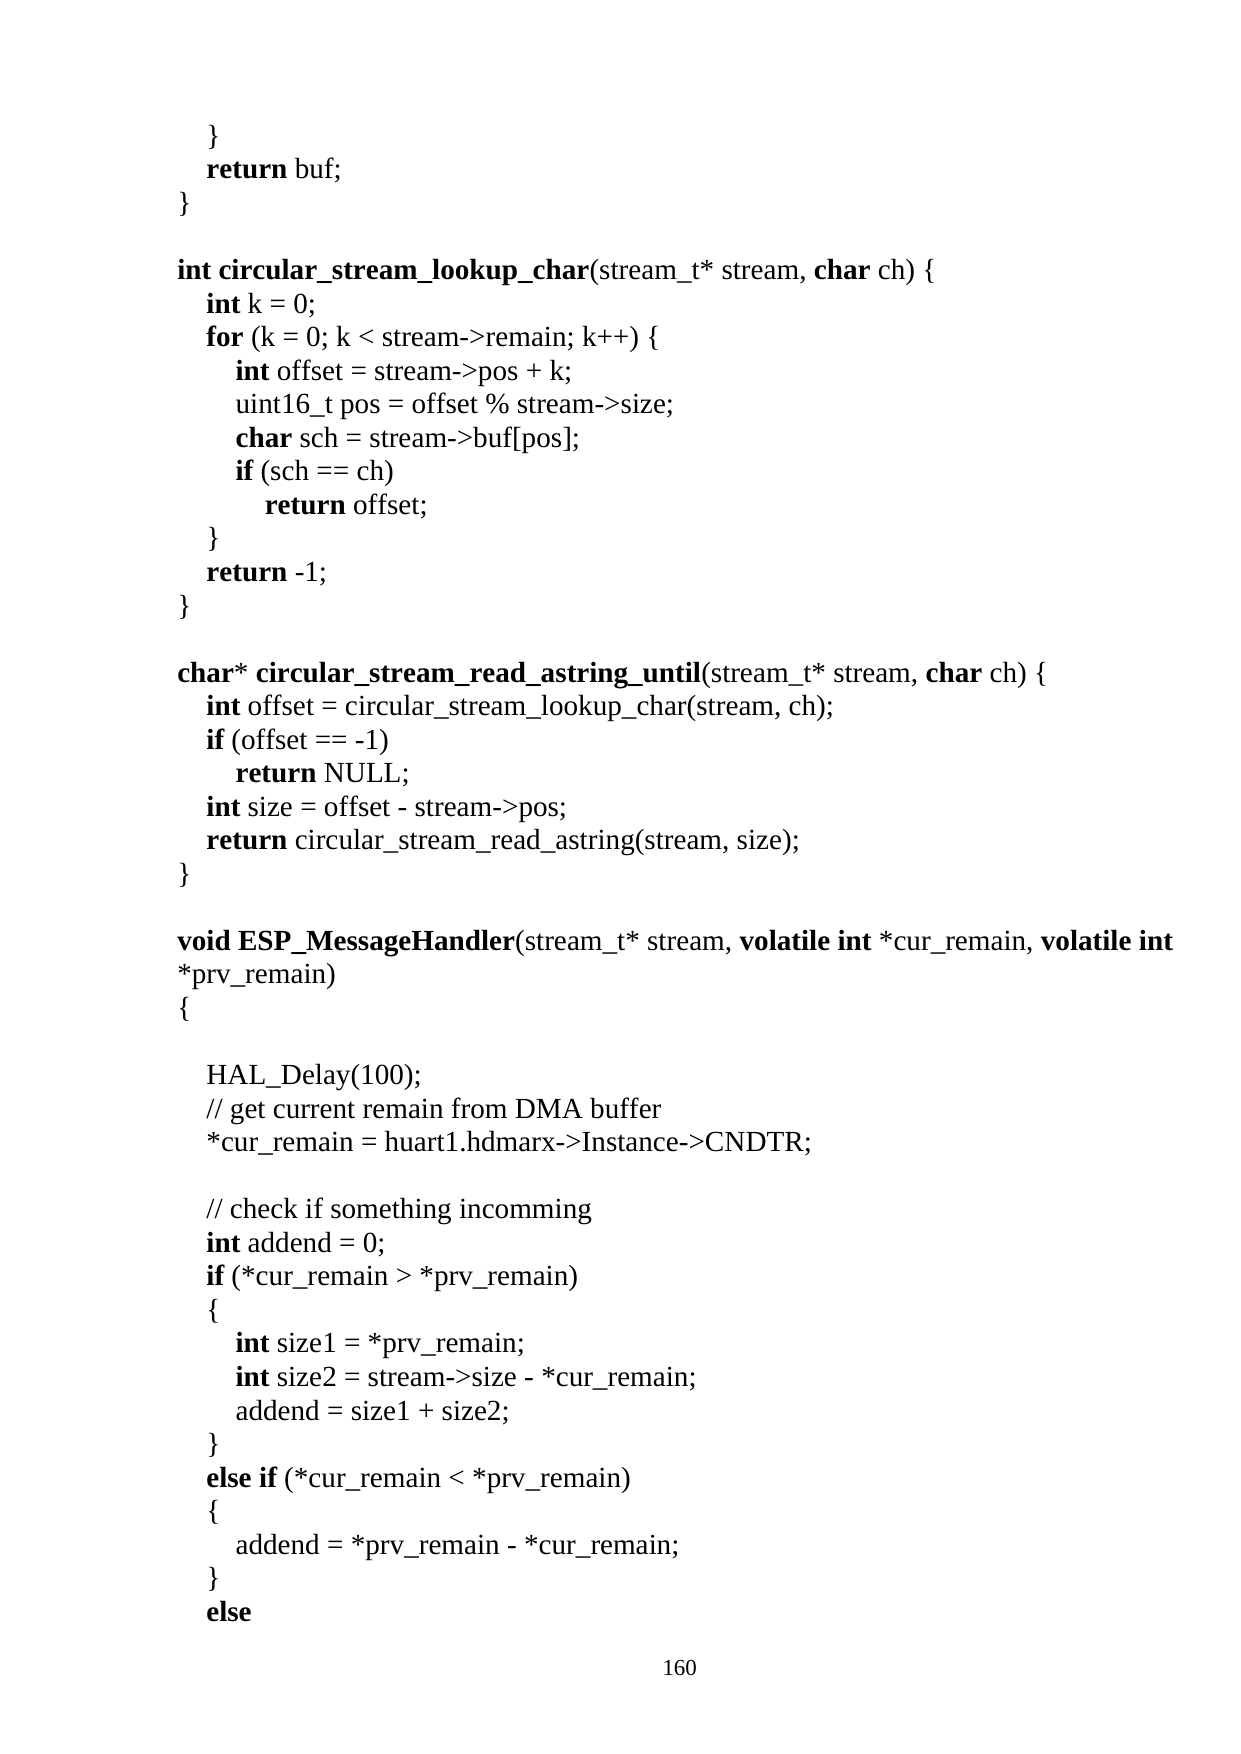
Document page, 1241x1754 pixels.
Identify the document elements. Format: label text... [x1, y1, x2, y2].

text // get current remain from DMA buffer [177, 1091, 1182, 1124]
text return -1; [177, 554, 1182, 588]
text } [177, 521, 1182, 554]
text char* circular_stream_read_astring_until(stream_t* stream, char ch) { [177, 655, 1182, 688]
text if (sch == ch) [177, 453, 1182, 487]
text HAL_Delay(100); [177, 1057, 1182, 1091]
text else if (*cur_remain < *prv_remain) [177, 1460, 1182, 1493]
text *cur_remain = huart1.hdmarx->Instance->CNDTR; [177, 1124, 1182, 1158]
text int size = offset - stream->pos; [177, 789, 1182, 822]
text int k = 0; [177, 286, 1182, 319]
text for (k = 0; k < stream->remain; k++) { [177, 319, 1182, 353]
text } [177, 856, 1182, 889]
text } [177, 118, 1182, 152]
text if (offset == -1) [177, 722, 1182, 755]
text int offset = circular_stream_lookup_char(stream, ch); [177, 688, 1182, 722]
text } [177, 1560, 1182, 1594]
text return buf; [177, 152, 1182, 185]
text int addend = 0; [177, 1225, 1182, 1258]
text } [177, 1426, 1182, 1460]
text void ESP_MessageHandler(stream_t* stream, volatile int *cur_remain, volatile int *prv_remain) [177, 923, 1182, 990]
text { [177, 1292, 1182, 1326]
text return offset; [177, 487, 1182, 521]
text } [177, 588, 1182, 621]
text return circular_stream_read_astring(stream, size); [177, 822, 1182, 856]
text int size1 = *prv_remain; [177, 1326, 1182, 1359]
text return NULL; [177, 755, 1182, 789]
text } [177, 185, 1182, 219]
text addend = *prv_remain - *cur_remain; [177, 1527, 1182, 1560]
text { [177, 1493, 1182, 1527]
text char sch = stream->buf[pos]; [177, 420, 1182, 453]
text int offset = stream->pos + k; [177, 353, 1182, 386]
text int size2 = stream->size - *cur_remain; [177, 1359, 1182, 1393]
text { [177, 990, 1182, 1024]
text // check if something incomming [177, 1191, 1182, 1225]
text int circular_stream_lookup_char(stream_t* stream, char ch) { [177, 252, 1182, 286]
text else [177, 1594, 1182, 1627]
text addend = size1 + size2; [177, 1393, 1182, 1426]
text uint16_t pos = offset % stream->size; [177, 386, 1182, 420]
text if (*cur_remain > *prv_remain) [177, 1258, 1182, 1292]
